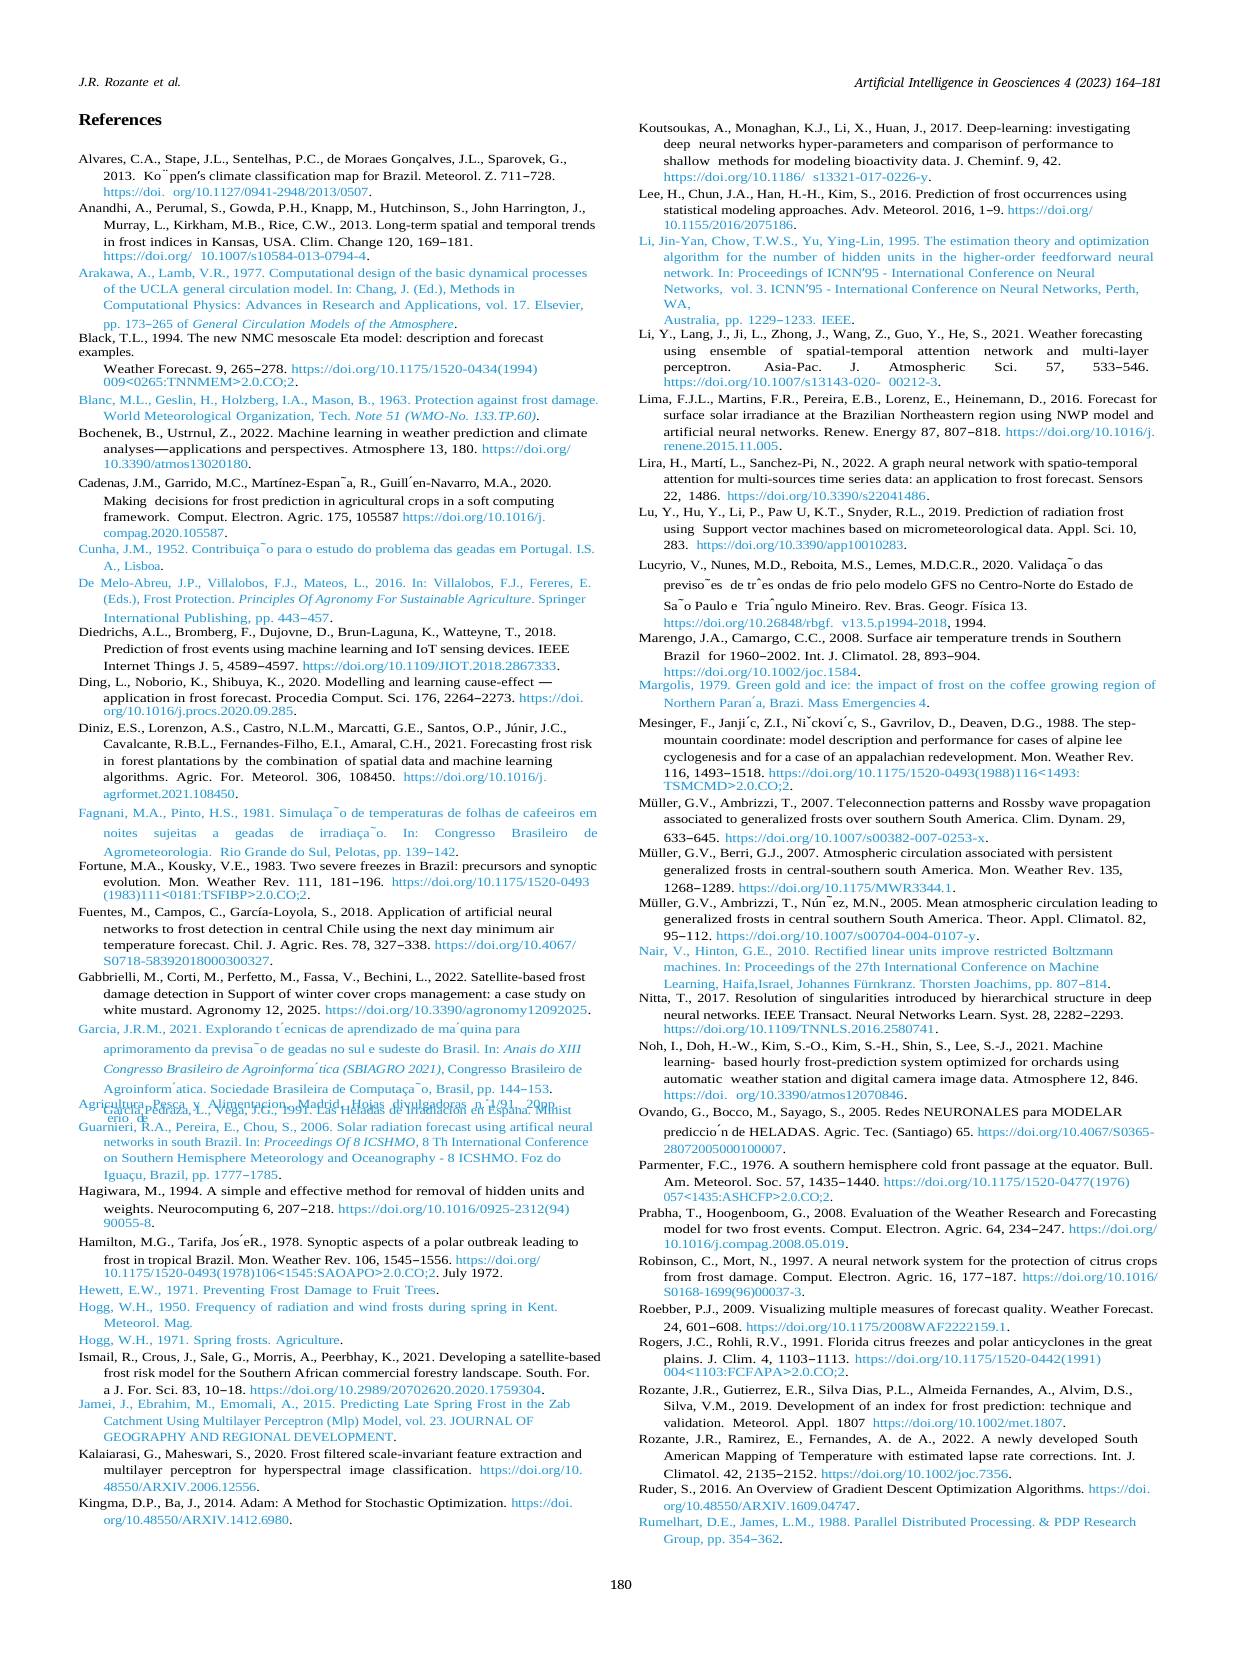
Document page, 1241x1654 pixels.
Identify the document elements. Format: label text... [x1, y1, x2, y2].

text Mesinger, F., Janji´c, Z.I., Niˇckovi´c, S., Gavrilov, D., Deaven, D.G., 1988. The step- mountain coordinate: model description and performance for cases of alpine lee cyclogenesis and for a case of an appalachian redevelopment. Mon. Weather Rev. [638, 713, 1176, 764]
text Ruder, S., 2016. An Overview of Gradient Descent Optimization Algorithms. https://doi. org/10.48550/ARXIV.1609.04747. [638, 1482, 1158, 1513]
text Ding, L., Noborio, K., Shibuya, K., 2020. Modelling and learning cause-effect — [78, 675, 601, 689]
text Hagiwara, M., 1994. A simple and effective method for removal of hidden units and weights. Neurocomputing 6, 207–218. https://doi.org/10.1016/0925-2312(94) [78, 1184, 601, 1217]
text Lima, F.J.L., Martins, F.R., Pereira, E.B., Lorenz, E., Heinemann, D., 2016. Forecast for surface solar irradiance at the Brazilian Northeastern region using NWP model and [638, 391, 1158, 422]
text Rozante, J.R., Ramirez, E., Fernandes, A. de A., 2022. A newly developed South American Mapping of Temperature with estimated lapse rate corrections. Int. J. [638, 1432, 1139, 1463]
text Müller, G.V., Ambrizzi, T., Nún˜ez, M.N., 2005. Mean atmospheric circulation leading to [638, 896, 1176, 910]
text Diedrichs, A.L., Bromberg, F., Dujovne, D., Brun-Laguna, K., Watteyne, T., 2018. [78, 626, 601, 640]
text Garcia, J.R.M., 2021. Explorando t´ecnicas de aprendizado de ma´quina para aprimoramento da previsa˜o de geadas no sul e sudeste do Brasil. In: Anais do XIII Congresso Brasileiro de Agroinforma´tica (SBIAGRO 2021), Congresso Brasileiro de Agroinform´atica. Sociedade Brasileira de Computaça˜o, Brasil, pp. 144–153. [78, 1019, 601, 1097]
text Gabbrielli, M., Corti, M., Perfetto, M., Fassa, V., Bechini, L., 2022. Satellite-based frost damage detection in Support of winter cover crops management: a case study on white mustard. Agronomy 12, 2025. https://doi.org/10.3390/agronomy12092025. [78, 970, 601, 1017]
text International Publishing, pp. 443–457. [103, 609, 601, 626]
text generalized frosts in central southern South America. Theor. Appl. Climatol. 82, 95–112. https://doi.org/10.1007/s00704-004-0107-y. [663, 912, 1176, 944]
text World Meteorological Organization, Tech. Note 51 (WMO-No. 133.TP.60). [103, 409, 601, 423]
subtitle References [78, 109, 601, 129]
text plains. J. Clim. 4, 1103–1113. https://doi.org/10.1175/1520-0442(1991) 004<1103:FCFAPA>2.0.CO;2. [663, 1353, 1101, 1380]
text Li, Y., Lang, J., Ji, L., Zhong, J., Wang, Z., Guo, Y., He, S., 2021. Weather forecasting [638, 327, 1176, 341]
text Lu, Y., Hu, Y., Li, P., Paw U, K.T., Snyder, R.L., 2019. Prediction of radiation frost using Support vector machines based on micrometeorological data. Appl. Sci. 10, 283. https://doi.org/10.3390/app10010283. [638, 505, 1158, 552]
text Rogers, J.C., Rohli, R.V., 1991. Florida citrus freezes and polar anticyclones in the great [638, 1336, 1176, 1349]
text A., Lisboa. [103, 559, 601, 573]
text Lee, H., Chun, J.A., Han, H.-H., Kim, S., 2016. Prediction of frost occurrences using statistical modeling approaches. Adv. Meteorol. 2016, 1–9. https://doi.org/ 10.1155/2016/2075186. [638, 187, 1176, 232]
text Roebber, P.J., 2009. Visualizing multiple measures of forecast quality. Weather Forecast. [638, 1302, 1176, 1316]
text Computational Physics: Advances in Research and Applications, vol. 17. Elsevier, [103, 298, 601, 312]
text Hogg, W.H., 1950. Frequency of radiation and wind frosts during spring in Kent. [78, 1299, 601, 1314]
text Diniz, E.S., Lorenzon, A.S., Castro, N.L.M., Marcatti, G.E., Santos, O.P., Júnir, J.C., Cavalcante, R.B.L., Fernandes-Filho, E.I., Amaral, C.H., 2021. Forecasting frost risk in forest plantations by the combination of spatial data and machine learning algorithms. Agric. For. Meteorol. 306, 108450. https://doi.org/10.1016/j. agrformet.2021.108450. [78, 721, 597, 801]
text Fuentes, M., Campos, C., García-Loyola, S., 2018. Application of artificial neural [78, 905, 601, 919]
text Kalaiarasi, G., Maheswari, S., 2020. Frost filtered scale-invariant feature extraction and multilayer perceptron for hyperspectral image classification. https://doi.org/10. [78, 1446, 601, 1477]
text 1268–1289. https://doi.org/10.1175/MWR3344.1. [663, 879, 1176, 896]
text networks in south Brazil. In: Proceedings Of 8 ICSHMO, 8 Th International Conference on Southern Hemisphere Meteorology and Oceanography - 8 ICSHMO. Foz do Iguaçu, Brazil, pp. 1777–1785. [103, 1133, 597, 1183]
text 48550/ARXIV.2006.12556. [103, 1479, 601, 1494]
text Prediction of frost events using machine learning and IoT sensing devices. IEEE Internet Things J. 5, 4589–4597. https://doi.org/10.1109/JIOT.2018.2867333. [103, 642, 601, 674]
text Robinson, C., Mort, N., 1997. A neural network system for the protection of citrus crops from frost damage. Comput. Electron. Agric. 16, 177–187. https://doi.org/10.1016/ S0168-1699(96)00037-3. [638, 1254, 1158, 1299]
text Blanc, M.L., Geslin, H., Holzberg, I.A., Mason, B., 1963. Protection against frost damage. [78, 392, 601, 407]
text 633–645. https://doi.org/10.1007/s00382-007-0253-x. [663, 829, 1176, 846]
text Alvares, C.A., Stape, J.L., Sentelhas, P.C., de Moraes Gonçalves, J.L., Sparovek, G., 2013. Ko¨ppen’s climate classification map for Brazil. Meteorol. Z. 711–728. https://doi. org/10.1127/0941-2948/2013/0507. [78, 152, 597, 199]
text machines. In: Proceedings of the 27th International Conference on Machine Learning, Haifa,Israel, Johannes Fürnkranz. Thorsten Joachims, pp. 807–814. [663, 960, 1153, 992]
text Cunha, J.M., 1952. Contribuiça˜o para o estudo do problema das geadas em Portugal. I.S. [78, 543, 601, 557]
text Northern Paran´a, Brazi. Mass Emergencies 4. [663, 693, 1176, 711]
text Marengo, J.A., Camargo, C.C., 2008. Surface air temperature trends in Southern Brazil for 1960–2002. Int. J. Climatol. 28, 893–904. https://doi.org/10.1002/joc.1584. [638, 631, 1158, 679]
text frost in tropical Brazil. Mon. Weather Rev. 106, 1545–1556. https://doi.org/ 10.1175/1520-0493(1978)106<1545:SAOAPO>2.0.CO;2. July 1972. [103, 1253, 561, 1281]
text Catchment Using Multilayer Perceptron (Mlp) Model, vol. 23. JOURNAL OF GEOGRAPHY AND REGIONAL DEVELOPMENT. [103, 1413, 601, 1444]
text pp. 173–265 of General Circulation Models of the Atmosphere. [103, 314, 601, 332]
text application in frost forecast. Procedia Comput. Sci. 176, 2264–2273. https://doi. org/10.1016/j.procs.2020.09.285. [103, 689, 601, 718]
text Parmenter, F.C., 1976. A southern hemisphere cold front passage at the equator. Bull. Am. Meteorol. Soc. 57, 1435–1440. https://doi.org/10.1175/1520-0477(1976) [638, 1158, 1158, 1191]
text Hamilton, M.G., Tarifa, Jos´eR., 1978. Synoptic aspects of a polar outbreak leading to [78, 1231, 601, 1250]
text Kingma, D.P., Ba, J., 2014. Adam: A Method for Stochastic Optimization. https://doi. org/10.48550/ARXIV.1412.6980. [78, 1496, 601, 1527]
text Li, Jin-Yan, Chow, T.W.S., Yu, Ying-Lin, 1995. The estimation theory and optimization [638, 234, 1176, 248]
text 116, 1493–1518. https://doi.org/10.1175/1520-0493(1988)116<1493: TSMCMD>2.0.CO;2. [663, 766, 1176, 794]
text Arakawa, A., Lamb, V.R., 1977. Computational design of the basic dynamical processes of the UCLA general circulation model. In: Chang, J. (Ed.), Methods in [78, 265, 597, 296]
text Meteorol. Mag. [103, 1316, 601, 1331]
text Cadenas, J.M., Garrido, M.C., Martínez-Espan˜a, R., Guill´en-Navarro, M.A., 2020. Making decisions for frost prediction in agricultural crops in a soft computing framework. Comput. Electron. Agric. 175, 105587 https://doi.org/10.1016/j. compag.2020.105587. [78, 473, 597, 541]
text 057<1435:ASHCFP>2.0.CO;2. [663, 1191, 1176, 1204]
text Lucyrio, V., Nunes, M.D., Reboita, M.S., Lemes, M.D.C.R., 2020. Validaça˜o das previso˜es de trˆes ondas de frio pelo modelo GFS no Centro-Norte do Estado de Sa˜o Paulo e Triaˆngulo Mineiro. Rev. Bras. Geogr. Física 13. https://doi.org/10.26848/rbgf. v13.5.p1994-2018, 1994. [638, 554, 1158, 630]
text Müller, G.V., Berri, G.J., 2007. Atmospheric circulation associated with persistent generalized frosts in central-southern south America. Mon. Weather Rev. 135, [638, 846, 1176, 877]
text Australia, pp. 1229–1233. IEEE. [663, 311, 1176, 327]
text using ensemble of spatial-temporal attention network and multi-layer perceptron. Asia-Pac. J. Atmospheric Sci. 57, 533–546. https://doi.org/10.1007/s13143-020- 00212-3. [663, 343, 1149, 389]
text Ovando, G., Bocco, M., Sayago, S., 2005. Redes NEURONALES para MODELAR prediccio´n de HELADAS. Agric. Tec. (Santiago) 65. https://doi.org/10.4067/S0365- 28072005000100007. [638, 1105, 1176, 1156]
text Anandhi, A., Perumal, S., Gowda, P.H., Knapp, M., Hutchinson, S., John Harrington, J., Murray, L., Kirkham, M.B., Rice, C.W., 2013. Long-term spatial and temporal trends [78, 201, 601, 232]
text Ismail, R., Crous, J., Sale, G., Morris, A., Peerbhay, K., 2021. Developing a satellite-based [78, 1349, 601, 1364]
text in frost indices in Kansas, USA. Clim. Change 120, 169–181. https://doi.org/ 10.1007/s10584-013-0794-4. [103, 234, 562, 263]
text Prabha, T., Hoogenboom, G., 2008. Evaluation of the Weather Research and Forecasting model for two frost events. Comput. Electron. Agric. 64, 234–247. https://doi.org/ 10.1016/j.compag.2008.05.019. [638, 1206, 1158, 1252]
text Müller, G.V., Ambrizzi, T., 2007. Teleconnection patterns and Rossby wave propagation associated to generalized frosts over southern South America. Clim. Dynam. 29, [638, 796, 1176, 827]
text De Melo-Abreu, J.P., Villalobos, F.J., Mateos, L., 2016. In: Villalobos, F.J., Fereres, E. (Eds.), Frost Protection. Principles Of Agronomy For Sustainable Agriculture. Springer [78, 576, 601, 607]
text Hogg, W.H., 1971. Spring frosts. Agriculture. [78, 1333, 601, 1347]
text Agricultura Pesca y Alimentacion, Madrid. Hojas divulgadoras n.◦1/91. 20pp. García Pedraza, L., Vega, J.G., 1991. Las Heladas de Irradiacion en Espana. Minist´erio de [78, 1102, 596, 1126]
text Climatol. 42, 2135–2152. https://doi.org/10.1002/joc.7356. [663, 1465, 1176, 1482]
text frost risk model for the Southern African commercial forestry landscape. South. For. a J. For. Sci. 83, 10–18. https://doi.org/10.2989/20702620.2020.1759304. [103, 1366, 594, 1398]
text Fagnani, M.A., Pinto, H.S., 1981. Simulaça˜o de temperaturas de folhas de cafeeiros em noites sujeitas a geadas de irradiaça˜o. In: Congresso Brasileiro de Agrometeorologia. Rio Grande do Sul, Pelotas, pp. 139–142. [78, 803, 597, 860]
text Black, T.L., 1994. The new NMC mesoscale Eta model: description and forecast examples. [78, 332, 601, 359]
text Bochenek, B., Ustrnul, Z., 2022. Machine learning in weather prediction and climate analyses—applications and perspectives. Atmosphere 13, 180. https://doi.org/ 10.3390/atmos13020180. [78, 426, 601, 471]
text algorithm for the number of hidden units in the higher-order feedforward neural network. In: Proceedings of ICNN’95 - International Conference on Neural Networks, vol. 3. ICNN’95 - International Conference on Neural Networks, Perth, WA, [663, 251, 1158, 311]
text neural networks. IEEE Transact. Neural Networks Learn. Syst. 28, 2282–2293. https://doi.org/10.1109/TNNLS.2016.2580741. [663, 1007, 1176, 1036]
text Lira, H., Martí, L., Sanchez-Pi, N., 2022. A graph neural network with spatio-temporal attention for multi-sources time series data: an application to frost forecast. Sensors 22, 1486. https://doi.org/10.3390/s22041486. [638, 456, 1158, 503]
text 24, 601–608. https://doi.org/10.1175/2008WAF2222159.1. [663, 1317, 1176, 1336]
text Koutsoukas, A., Monaghan, K.J., Li, X., Huan, J., 2017. Deep-learning: investigating deep neural networks hyper-parameters and comparison of performance to shallow methods for modeling bioactivity data. J. Cheminf. 9, 42. https://doi.org/10.1186/ s13321-017-0226-y. [638, 121, 1158, 184]
text networks to frost detection in central Chile using the next day minimum air temperature forecast. Chil. J. Agric. Res. 78, 327–338. https://doi.org/10.4067/ S0718-58392018000300327. [103, 922, 581, 968]
text Rumelhart, D.E., James, L.M., 1988. Parallel Distributed Processing. & PDP Research Group, pp. 354–362. [638, 1515, 1158, 1547]
text Hewett, E.W., 1971. Preventing Frost Damage to Fruit Trees. [78, 1283, 601, 1297]
text Rozante, J.R., Gutierrez, E.R., Silva Dias, P.L., Almeida Fernandes, A., Alvim, D.S., Silva, V.M., 2019. Development of an index for frost prediction: technique and validation. Meteorol. Appl. 1807 https://doi.org/10.1002/met.1807. [638, 1382, 1133, 1430]
text artificial neural networks. Renew. Energy 87, 807–818. https://doi.org/10.1016/j. renene.2015.11.005. [663, 424, 1155, 453]
text Noh, I., Doh, H.-W., Kim, S.-O., Kim, S.-H., Shin, S., Lee, S.-J., 2021. Machine learning- based hourly frost-prediction system optimized for orchards using automatic weather station and digital camera image data. Atmosphere 12, 846. https://doi. org/10.3390/atmos12070846. [638, 1039, 1158, 1102]
text Weather Forecast. 9, 265–278. https://doi.org/10.1175/1520-0434(1994) 009<0265:TNNMEM>2.0.CO;2. [103, 363, 601, 390]
text evolution. Mon. Weather Rev. 111, 181–196. https://doi.org/10.1175/1520-0493 (1983)111<0181:TSFIBP>2.0.CO;2. [103, 875, 589, 903]
